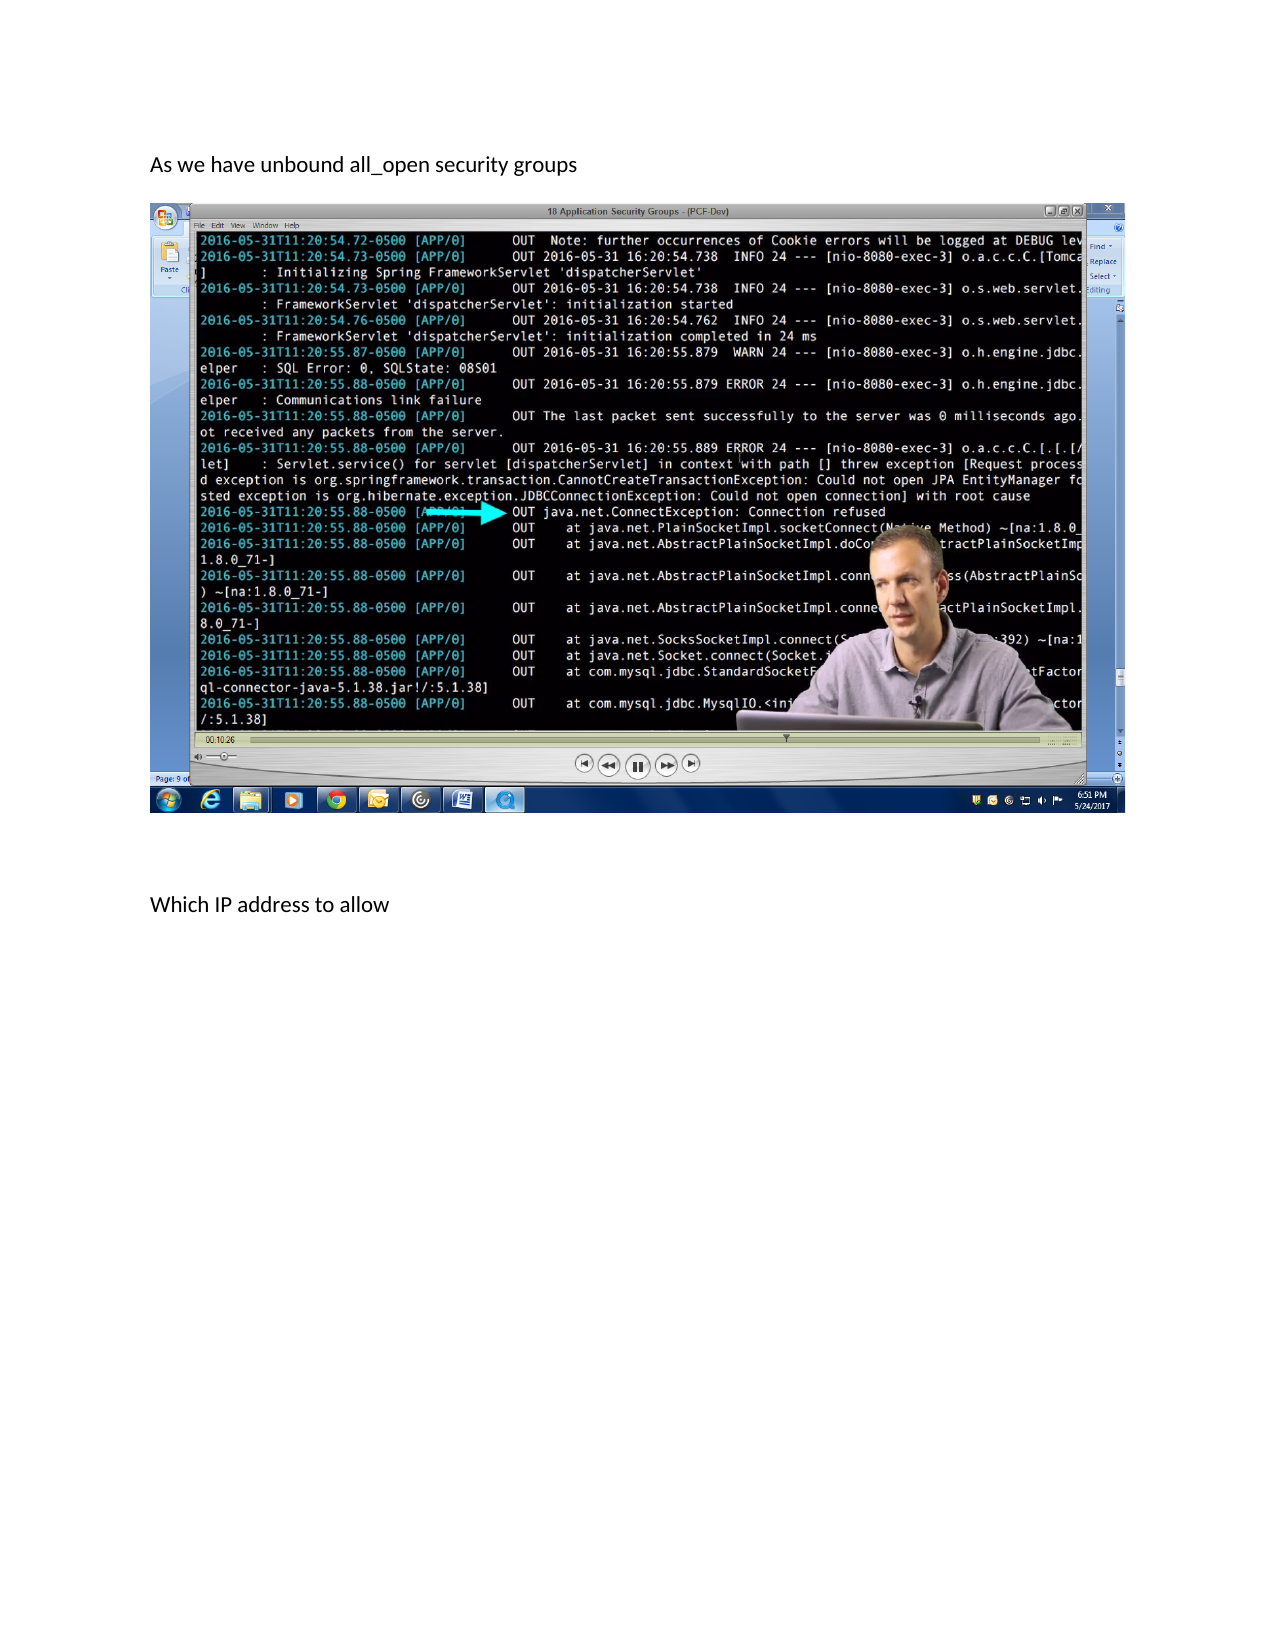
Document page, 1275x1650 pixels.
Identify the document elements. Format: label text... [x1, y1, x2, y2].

text Which IP address to allow [150, 890, 1125, 918]
text As we have unbound all_open security groups [150, 150, 1125, 178]
picture [150, 203, 1125, 813]
